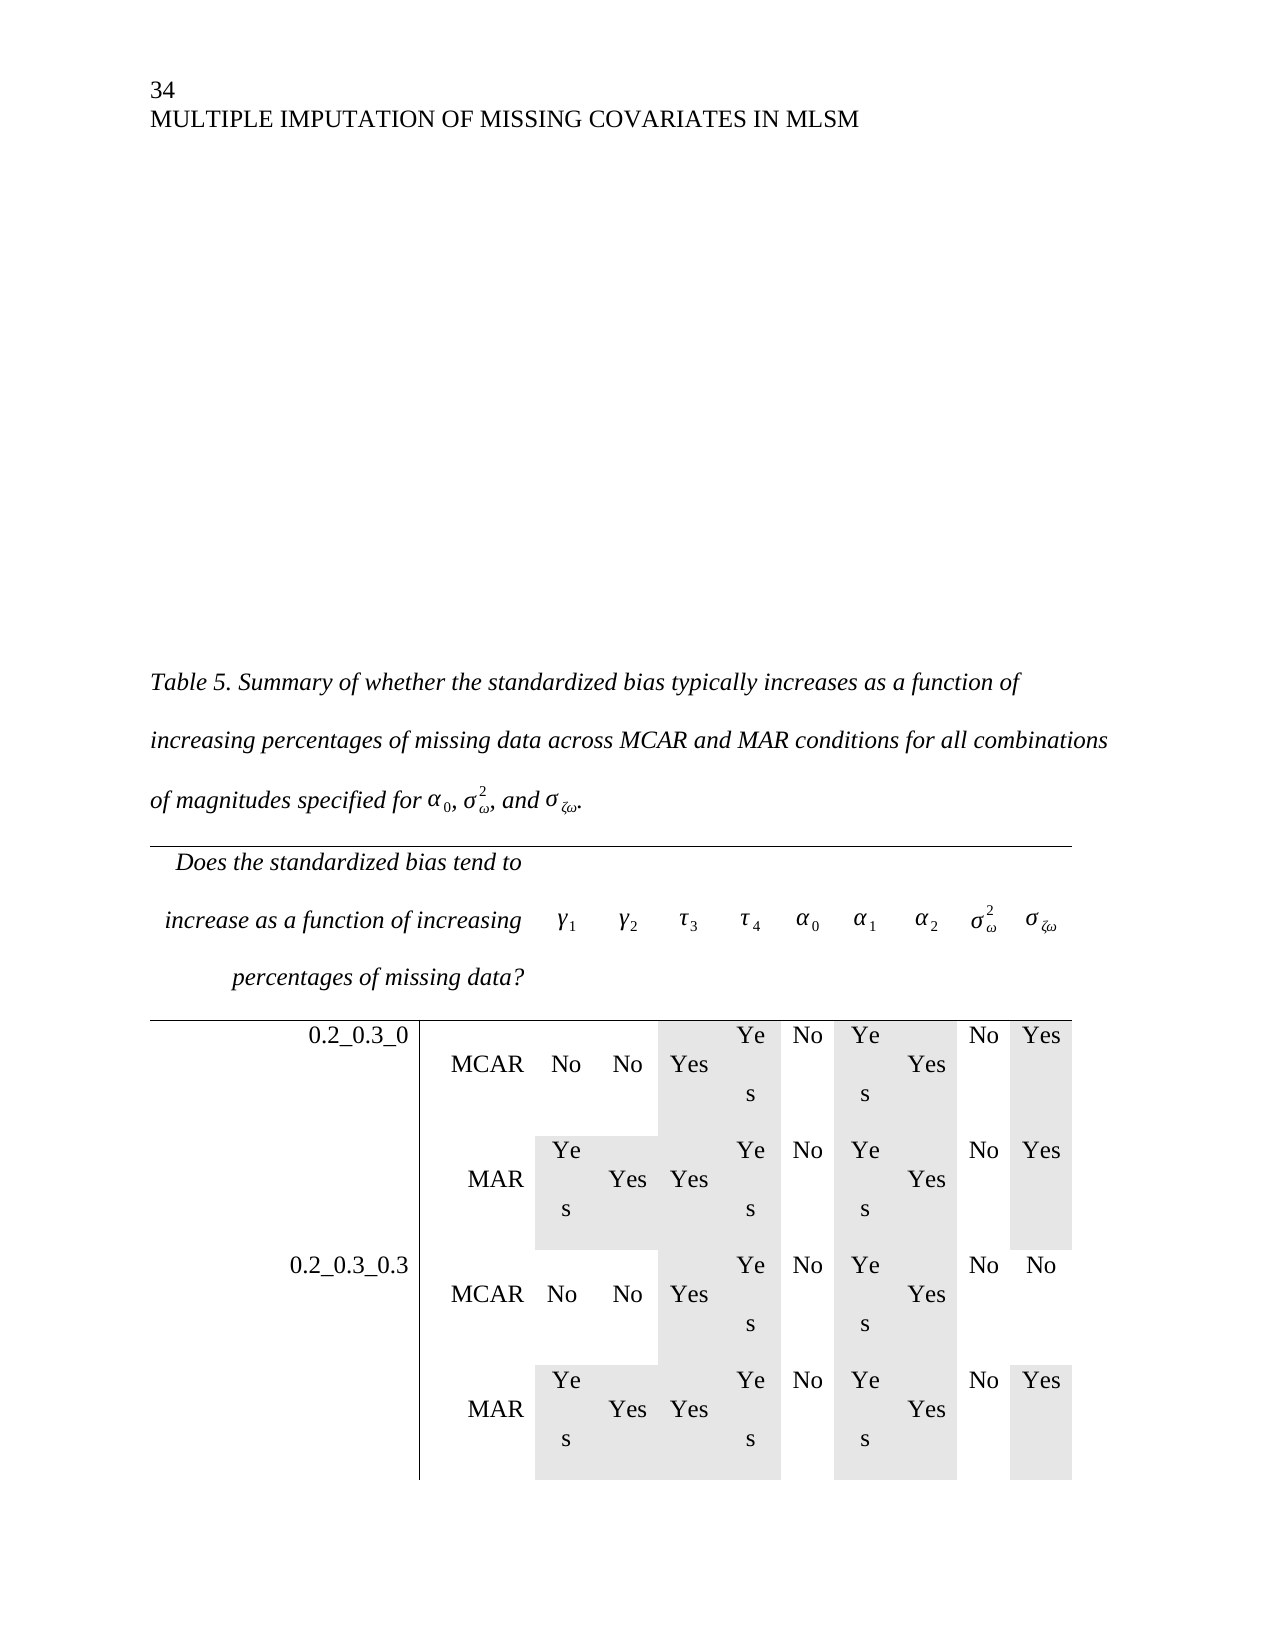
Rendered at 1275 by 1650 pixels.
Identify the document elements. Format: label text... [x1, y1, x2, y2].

table_header [597, 847, 658, 1019]
table_cell MAR [420, 1136, 535, 1250]
table_header Does the standardized bias tend to increase as a function of increasing percentages of missing data? [150, 847, 535, 1019]
table_cell Yes [720, 1365, 781, 1480]
table_cell Yes [535, 1365, 597, 1480]
text Table 5. Summary of whether the standardized bias typically increases as a function of increasing percentages of missing data across MCAR and MAR conditions for all combinations of magnitudes specified for , , and . [150, 667, 1125, 817]
table_cell No [597, 1021, 658, 1136]
table_cell Yes [535, 1136, 597, 1250]
table_cell Yes [658, 1250, 720, 1365]
table_cell Yes [1010, 1021, 1072, 1136]
table_header [896, 847, 957, 1019]
table_cell Yes [720, 1021, 781, 1136]
table_cell Yes [896, 1250, 957, 1365]
table_cell No [781, 1136, 834, 1250]
table_cell MCAR [420, 1021, 535, 1136]
table_header [535, 847, 597, 1019]
table_cell Yes [1010, 1136, 1072, 1250]
table_cell Yes [896, 1365, 957, 1480]
table_cell Yes [834, 1021, 896, 1136]
table_cell No [535, 1250, 597, 1365]
table_cell Yes [834, 1365, 896, 1480]
table_header [720, 847, 781, 1019]
table_cell 0.2_0.3_0.3 [150, 1250, 419, 1480]
table_header [658, 847, 720, 1019]
table_cell No [957, 1365, 1010, 1480]
table_cell No [957, 1021, 1010, 1136]
table_cell No [781, 1365, 834, 1480]
table_cell Yes [1010, 1365, 1072, 1480]
table_cell No [1010, 1250, 1072, 1365]
table_header [834, 847, 896, 1019]
table_cell Yes [720, 1136, 781, 1250]
table_cell No [535, 1021, 597, 1136]
table_cell Yes [658, 1365, 720, 1480]
table_cell 0.2_0.3_0 [150, 1021, 419, 1250]
table_cell MCAR [420, 1250, 535, 1365]
table_cell MAR [420, 1365, 535, 1480]
table_cell Yes [720, 1250, 781, 1365]
table_cell Yes [658, 1136, 720, 1250]
table_cell No [781, 1021, 834, 1136]
table_cell No [597, 1250, 658, 1365]
table_cell No [781, 1250, 834, 1365]
table_cell No [957, 1250, 1010, 1365]
table_cell Yes [896, 1021, 957, 1136]
table_header [957, 847, 1010, 1019]
table_cell Yes [834, 1136, 896, 1250]
table_cell Yes [658, 1021, 720, 1136]
table_cell Yes [834, 1250, 896, 1365]
table_cell Yes [896, 1136, 957, 1250]
table_header [781, 847, 834, 1019]
table_header [1010, 847, 1072, 1019]
table_cell Yes [597, 1136, 658, 1250]
table_cell Yes [597, 1365, 658, 1480]
table_cell No [957, 1136, 1010, 1250]
